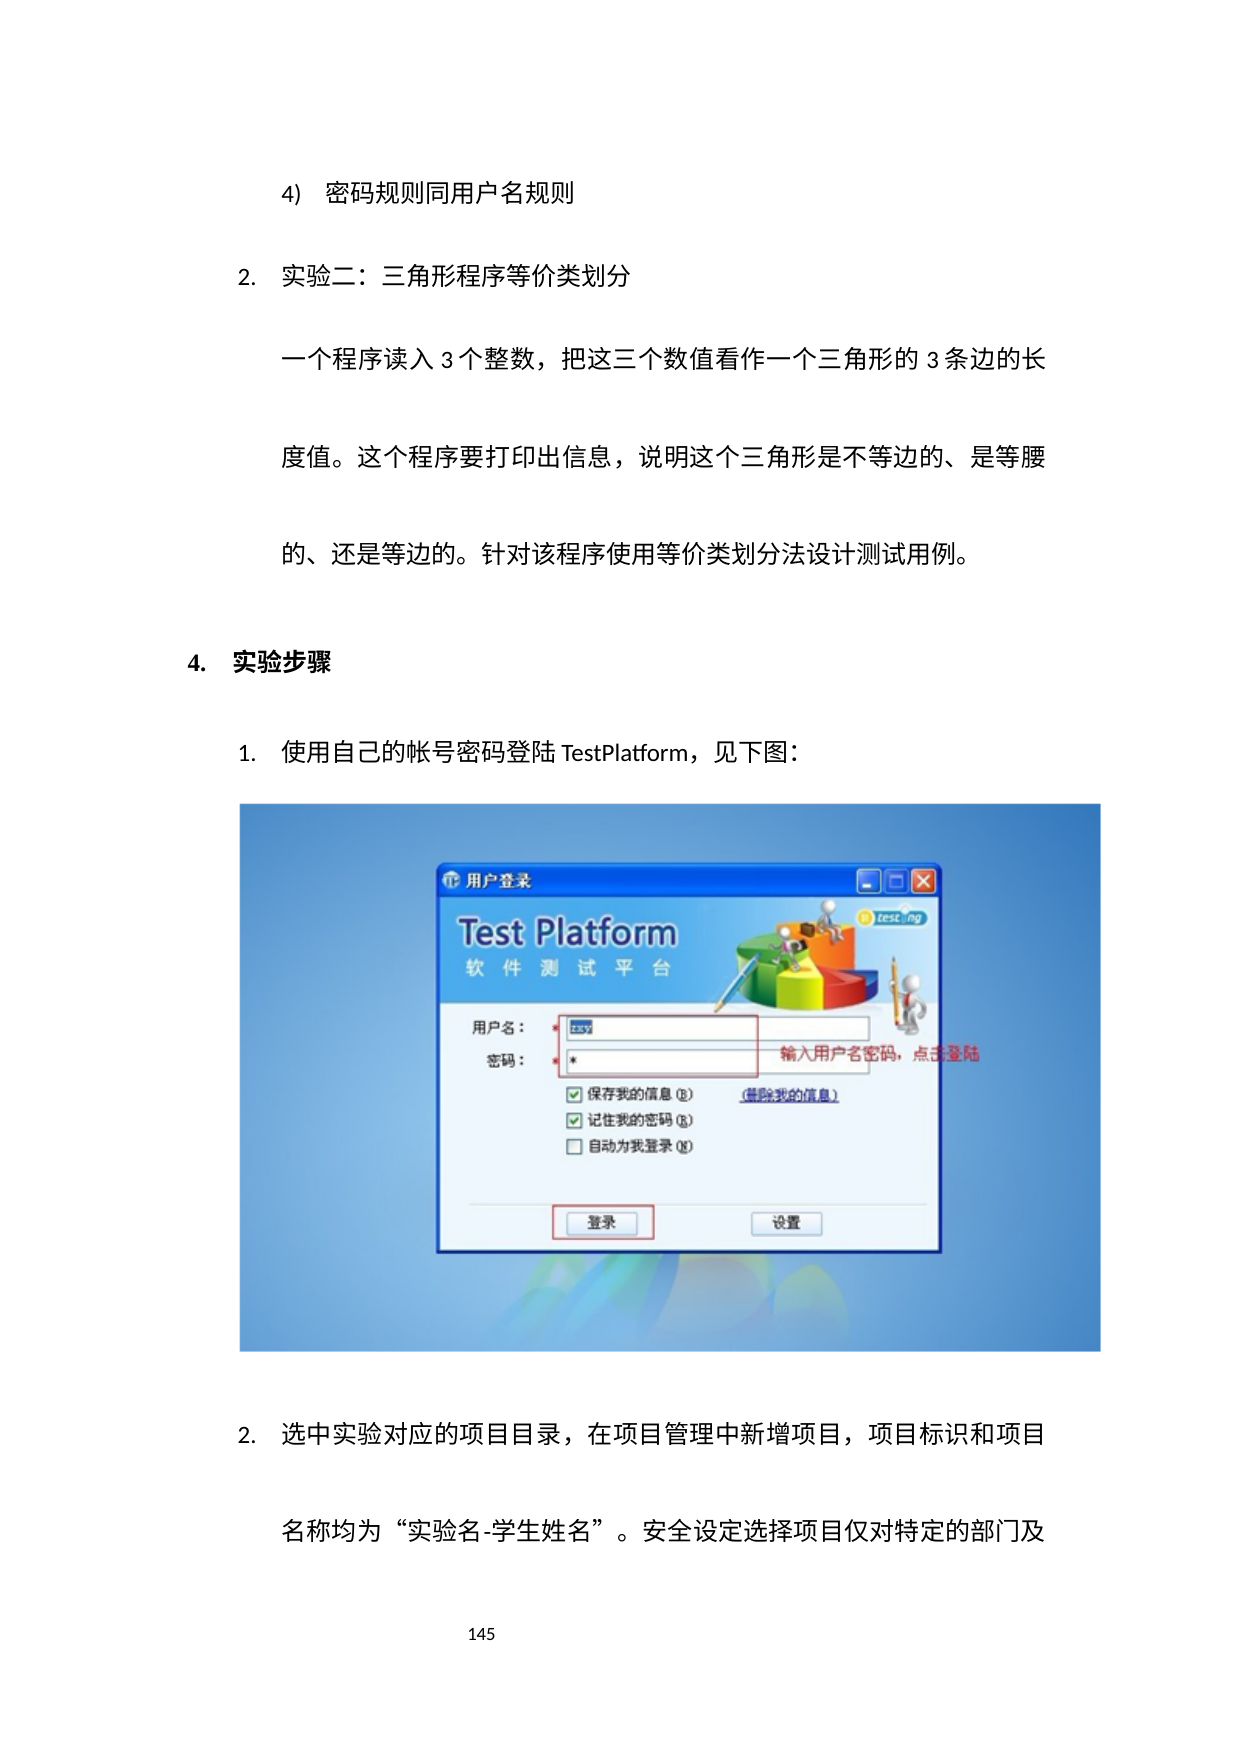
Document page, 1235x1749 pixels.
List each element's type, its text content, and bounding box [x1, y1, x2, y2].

text 一个程序读入3个整数，把这三个数值看作一个三角形的3条边的长度值。这个程序要打印出信息，说明这个三角形是不等边的、是等腰的、还是等边的。针对该程序使用等价类划分法设计测试用例。 [281, 325, 1047, 585]
list 实验二：三角形程序等价类划分 [237, 242, 1047, 307]
list 密码规则同用户名规则 [281, 159, 1047, 224]
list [237, 1400, 1047, 1562]
picture [237, 801, 1104, 1355]
subtitle 实验步骤 [187, 628, 1047, 693]
list 使用自己的帐号密码登陆TestPlatform，见下图： [237, 718, 1047, 783]
